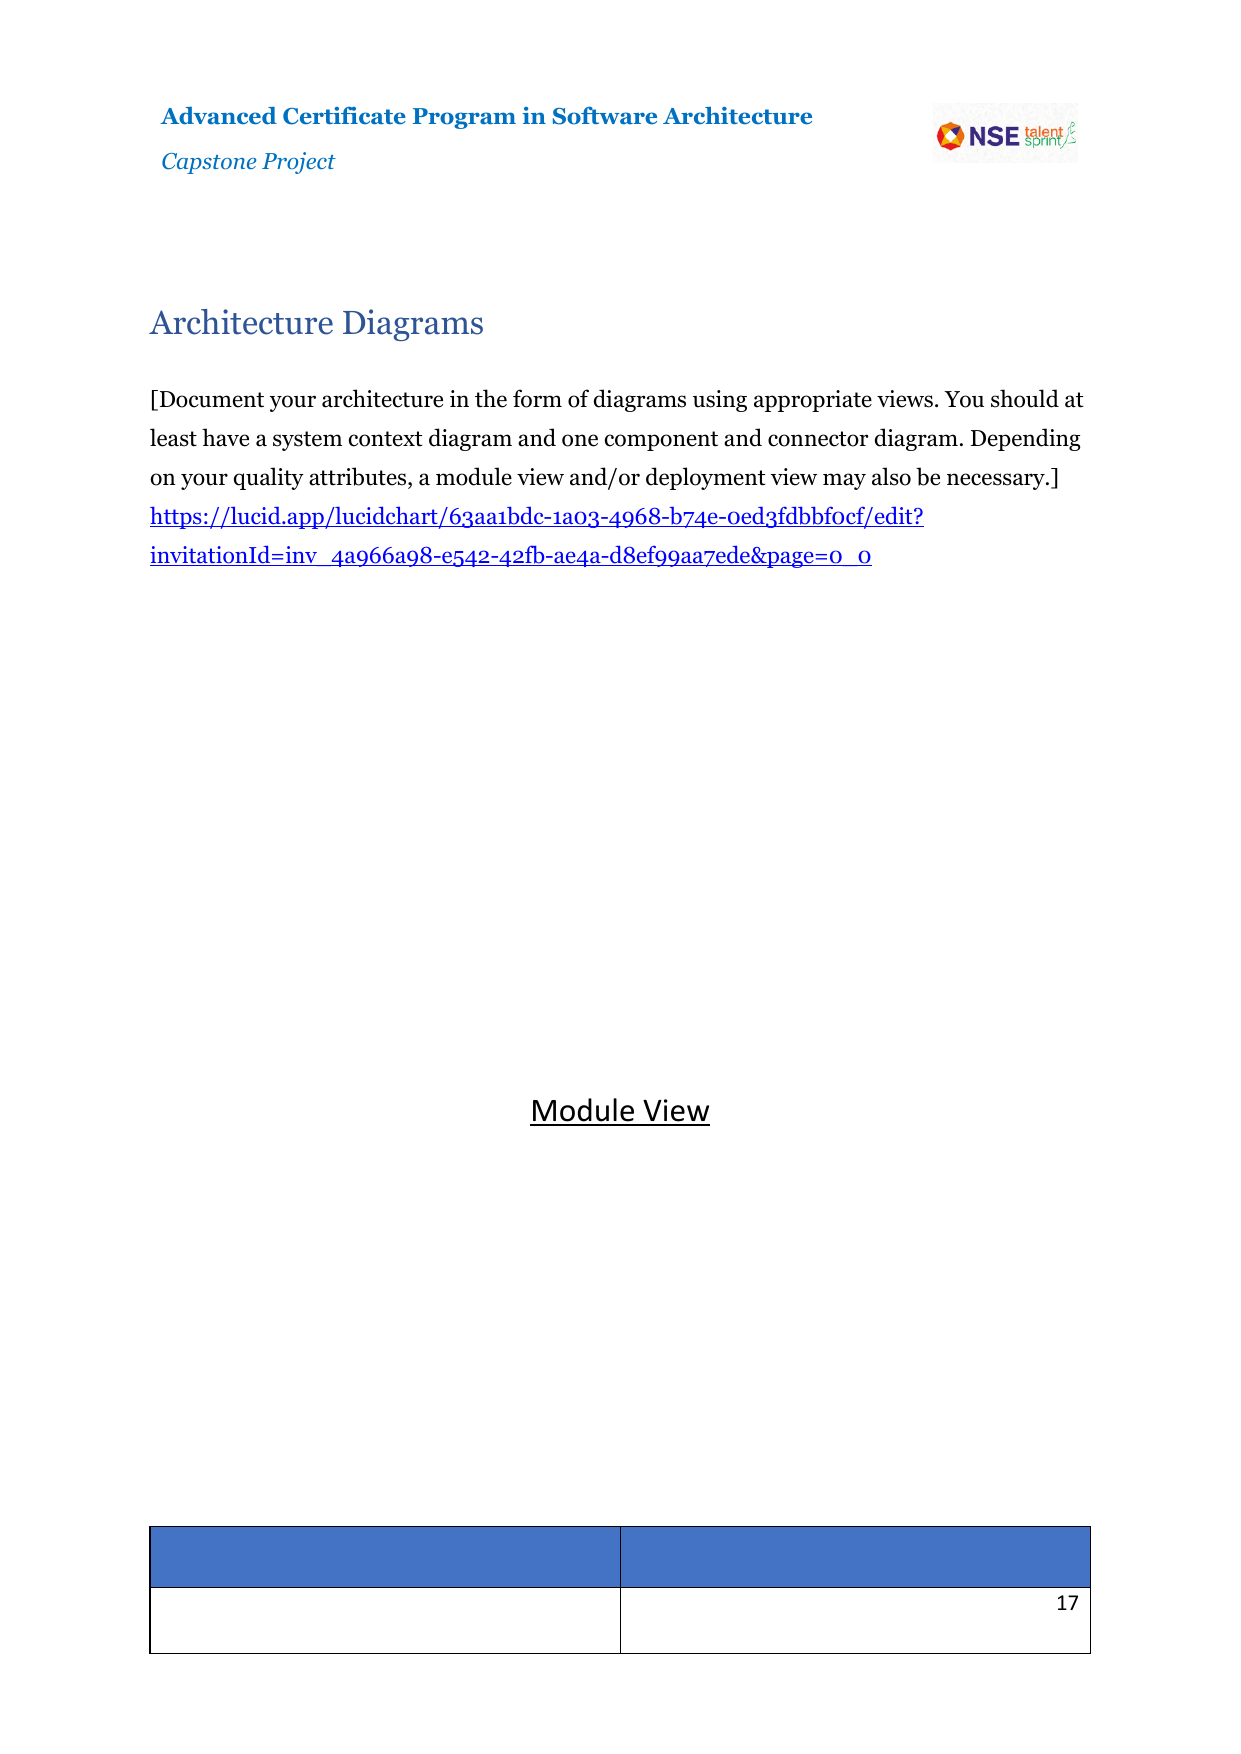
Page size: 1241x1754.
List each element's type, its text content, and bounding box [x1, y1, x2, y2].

text Module View [150, 1089, 1090, 1130]
picture [932, 103, 1078, 163]
subtitle Architecture Diagrams [150, 304, 1090, 342]
text [Document your architecture in the form of diagrams using appropriate views. You should at least have a system context diagram and one component and connector diagram. Depending on your quality attributes, a module view and/or deployment view may also be necessary.] [150, 386, 1090, 490]
text https://lucid.app/lucidchart/63aa1bdc-1a03-4968-b74e-0ed3fdbbf0cf/edit?invitationId=inv_4a966a98-e542-42fb-ae4a-d8ef99aa7ede&page=0_0 [150, 503, 1090, 568]
